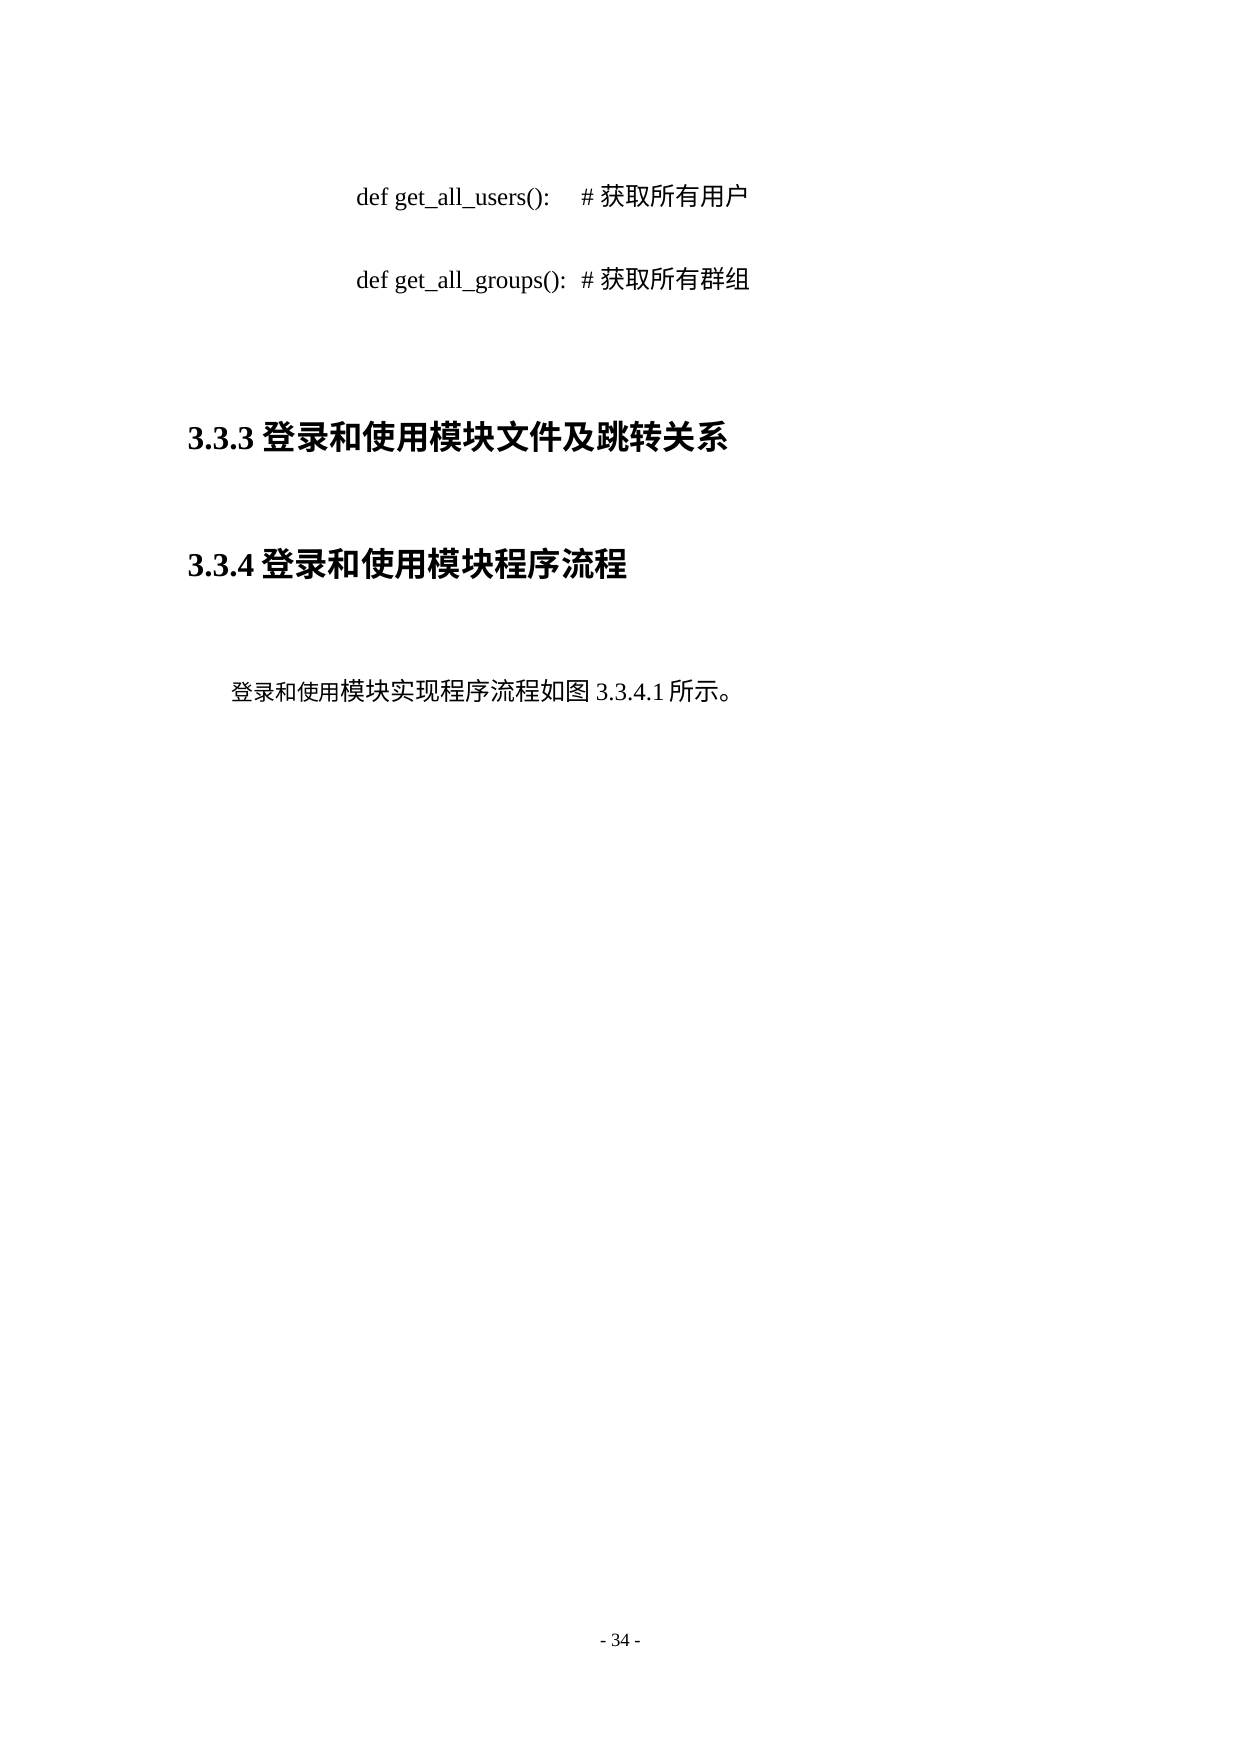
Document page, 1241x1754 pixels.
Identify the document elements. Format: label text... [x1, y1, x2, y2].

text 登录和使用模块实现程序流程如图3.3.4.1所示。 [187, 657, 1053, 722]
subtitle 3.3.3 登录和使用模块文件及跳转关系 [187, 402, 1053, 467]
subtitle 3.3.4登录和使用模块程序流程 [187, 529, 1053, 594]
list def get_all_groups(): # 获取所有群组 [306, 245, 1053, 310]
list def get_all_users(): # 获取所有用户 [306, 162, 1053, 227]
